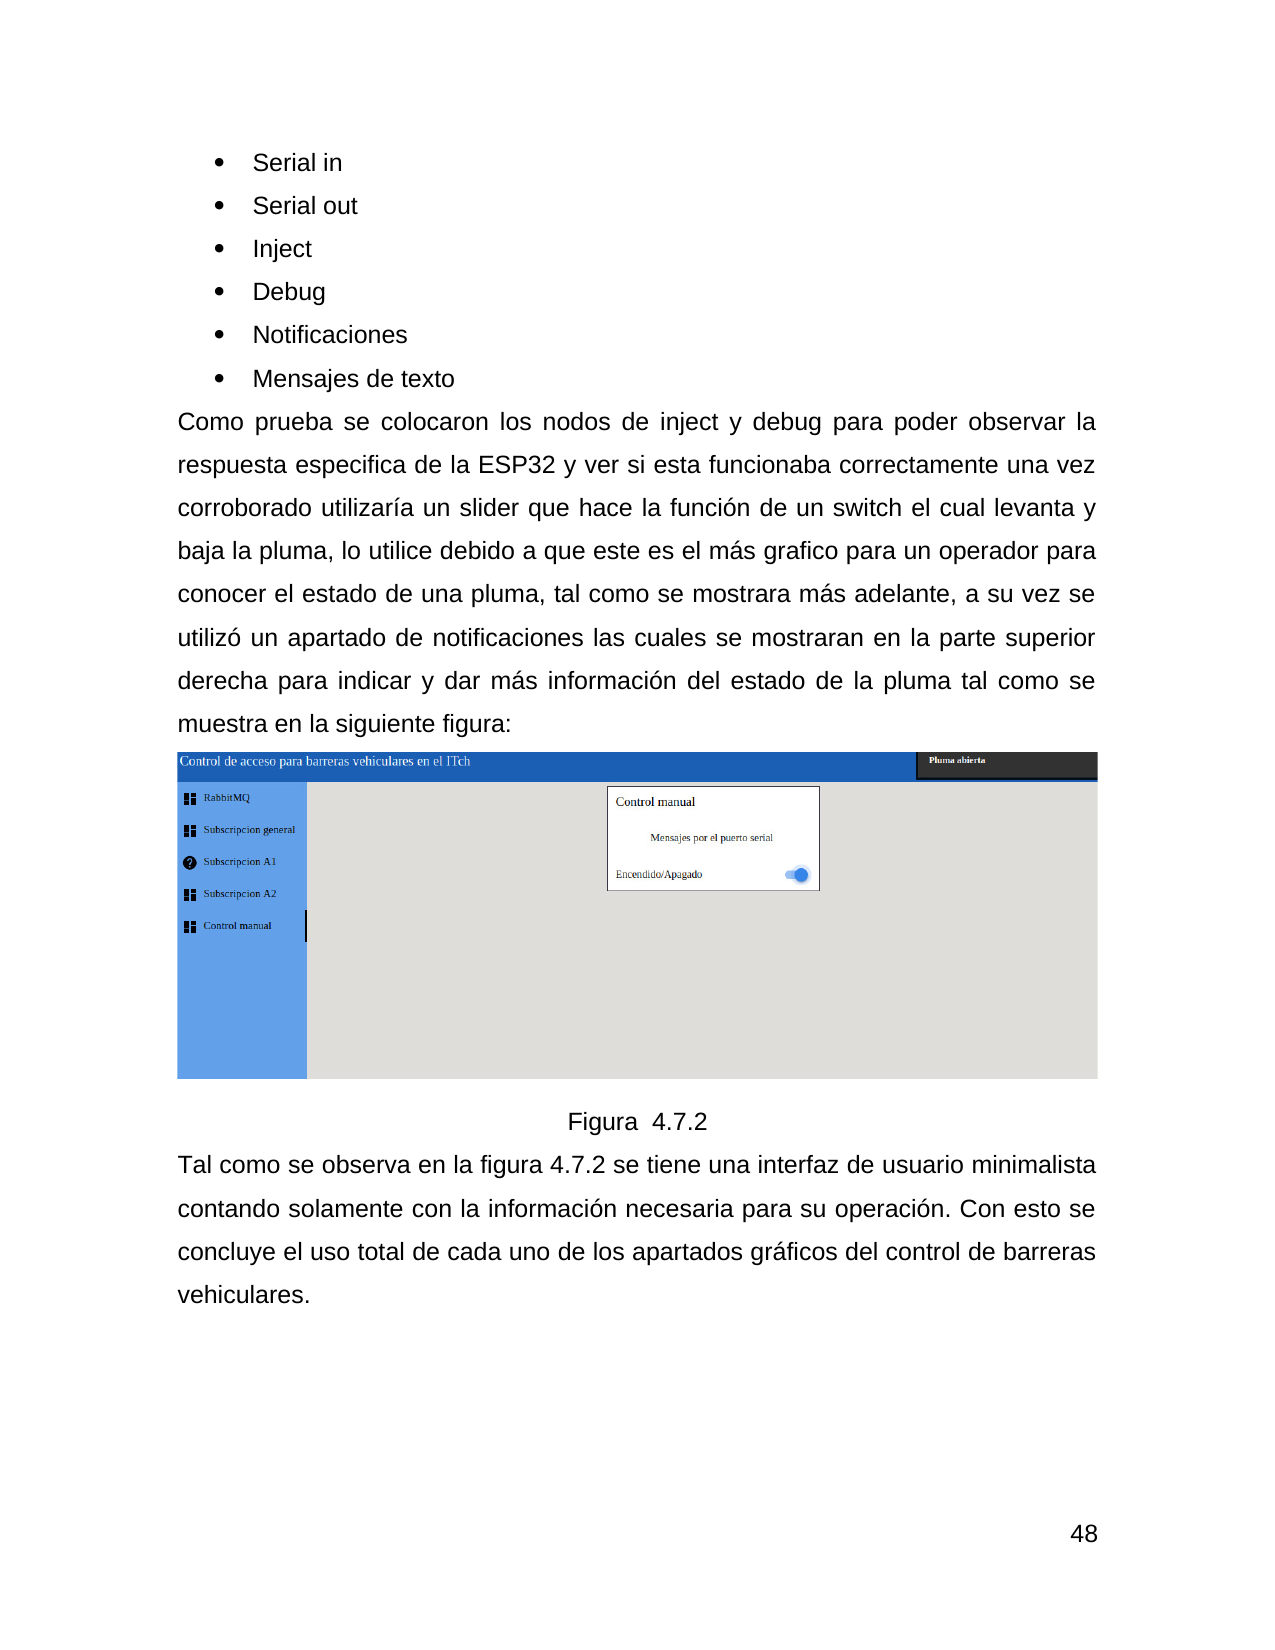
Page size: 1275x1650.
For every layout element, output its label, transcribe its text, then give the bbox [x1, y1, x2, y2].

picture [177, 752, 1098, 1079]
text Tal como se observa en la figura 4.7.2 se tiene una interfaz de usuario minimalista contando solamente con la información necesaria para su operación. Con esto se concluye el uso total de cada uno de los apartados gráficos del control de barreras vehiculares. [177, 1151, 1098, 1309]
text Como prueba se colocaron los nodos de inject y debug para poder observar la respuesta especifica de la ESP32 y ver si esta funcionaba correctamente una vez corroborado utilizaría un slider que hace la función de un switch el cual levanta y baja la pluma, lo utilice debido a que este es el más grafico para un operador para conocer el estado de una pluma, tal como se mostrara más adelante, a su vez se utilizó un apartado de notificaciones las cuales se mostraran en la parte superior derecha para indicar y dar más información del estado de la pluma tal como se muestra en la siguiente figura: [177, 407, 1098, 738]
list Debug [215, 277, 1098, 306]
text Figura 4.7.2 [177, 1079, 1098, 1136]
list Serial out [215, 191, 1098, 220]
list Notificaciones [215, 321, 1098, 349]
list Serial in [215, 148, 1098, 176]
list Mensajes de texto [215, 364, 1098, 393]
list Inject [215, 234, 1098, 263]
